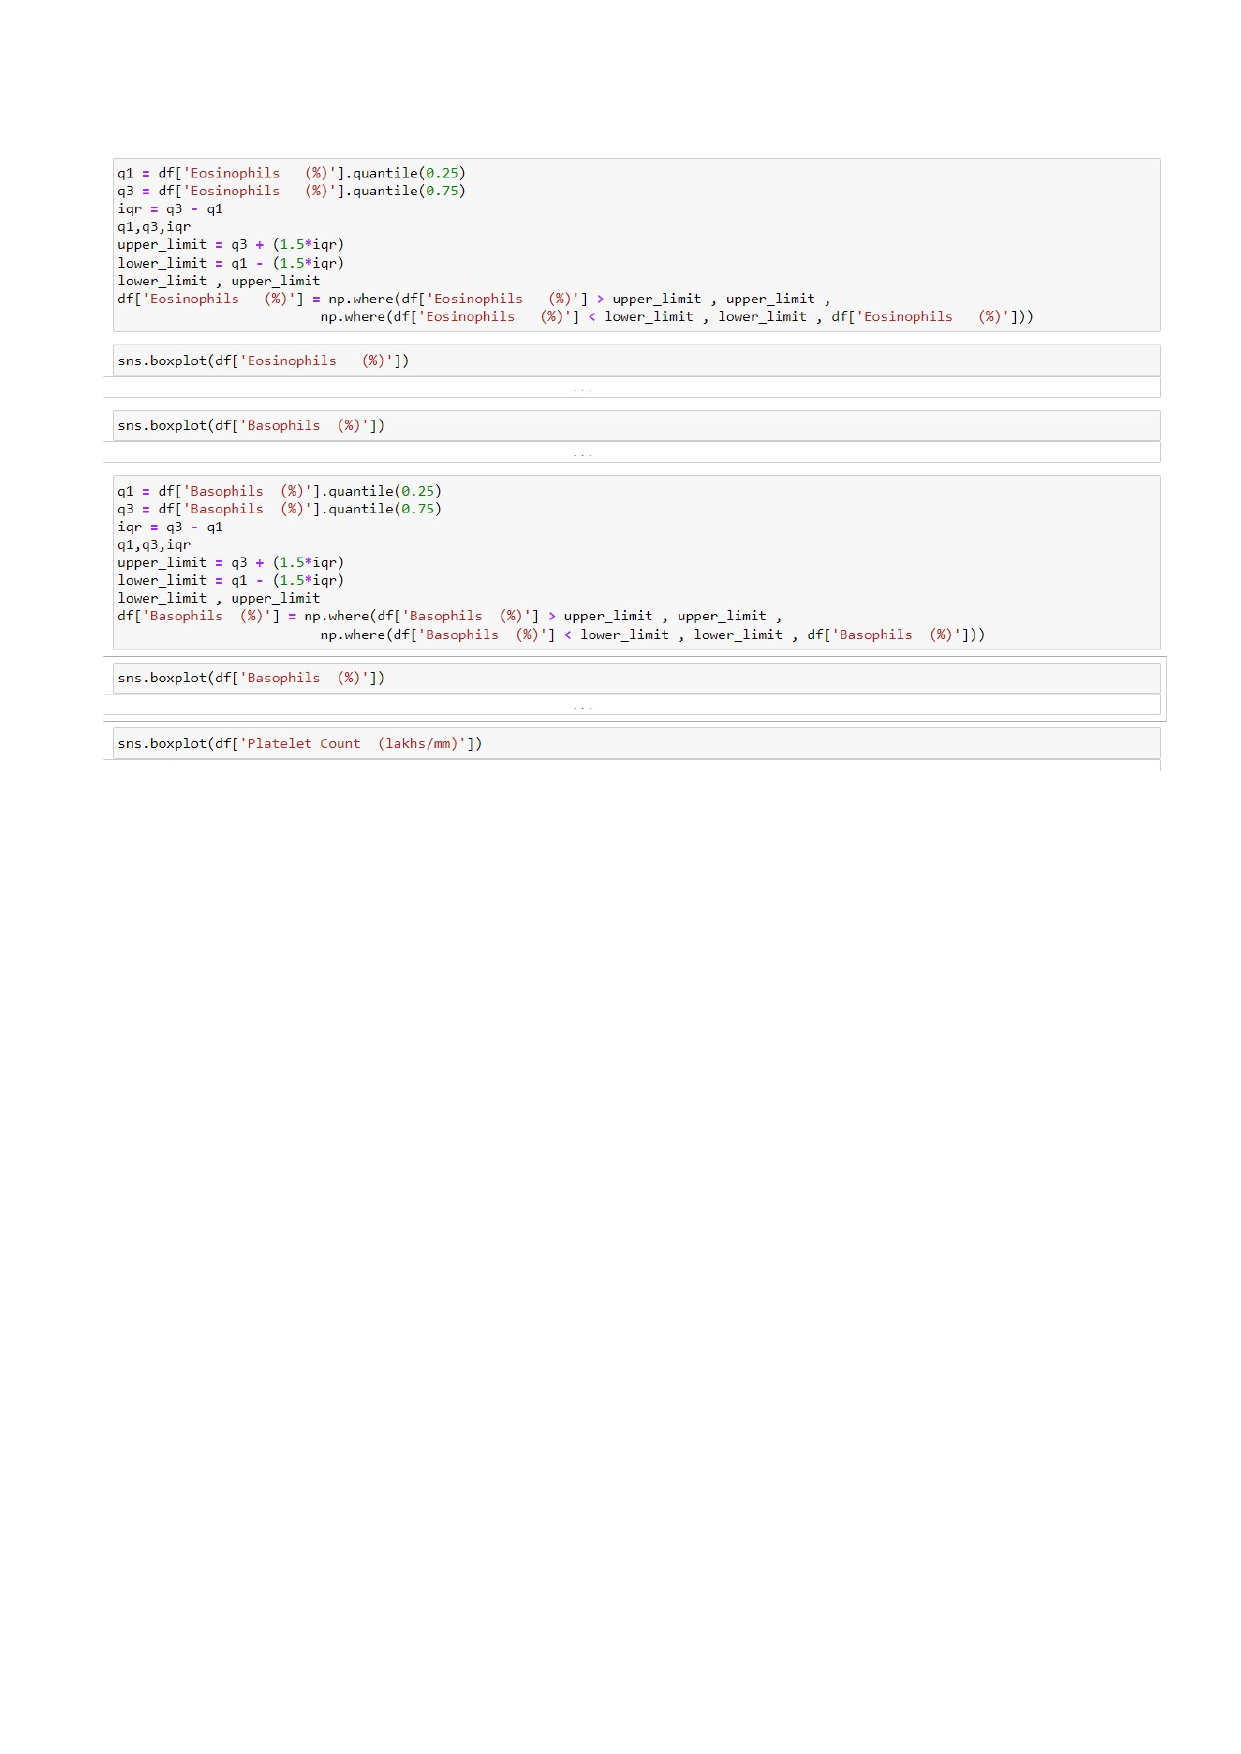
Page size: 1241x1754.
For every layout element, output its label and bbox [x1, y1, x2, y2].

picture [103, 147, 1167, 771]
